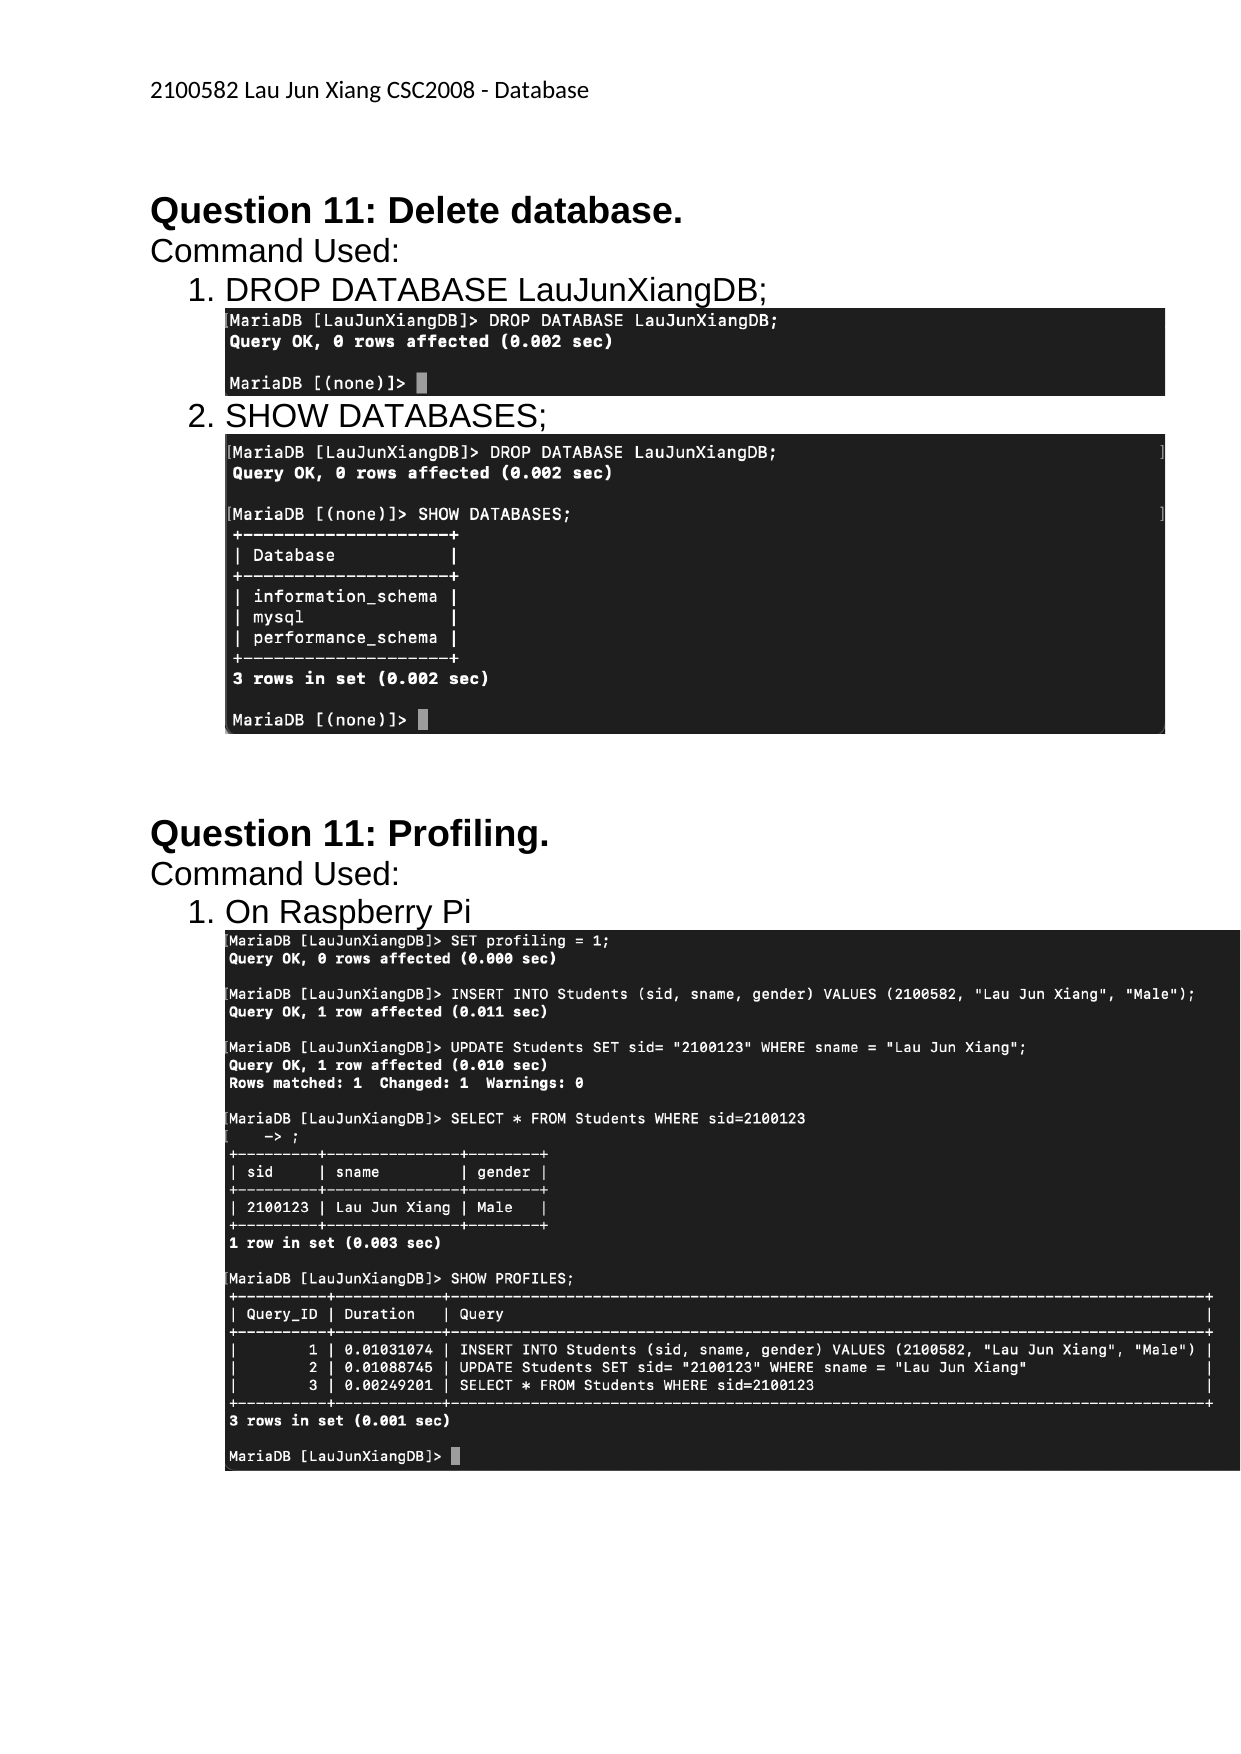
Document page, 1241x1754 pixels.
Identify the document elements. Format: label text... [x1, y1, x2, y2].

picture [225, 930, 1241, 1471]
text Command Used: [150, 854, 1090, 892]
picture [225, 308, 1166, 396]
text Question 11: Delete database. [150, 188, 1090, 232]
picture [225, 434, 1166, 734]
text Command Used: [150, 232, 1090, 270]
text Question 11: Profiling. [150, 811, 1090, 854]
